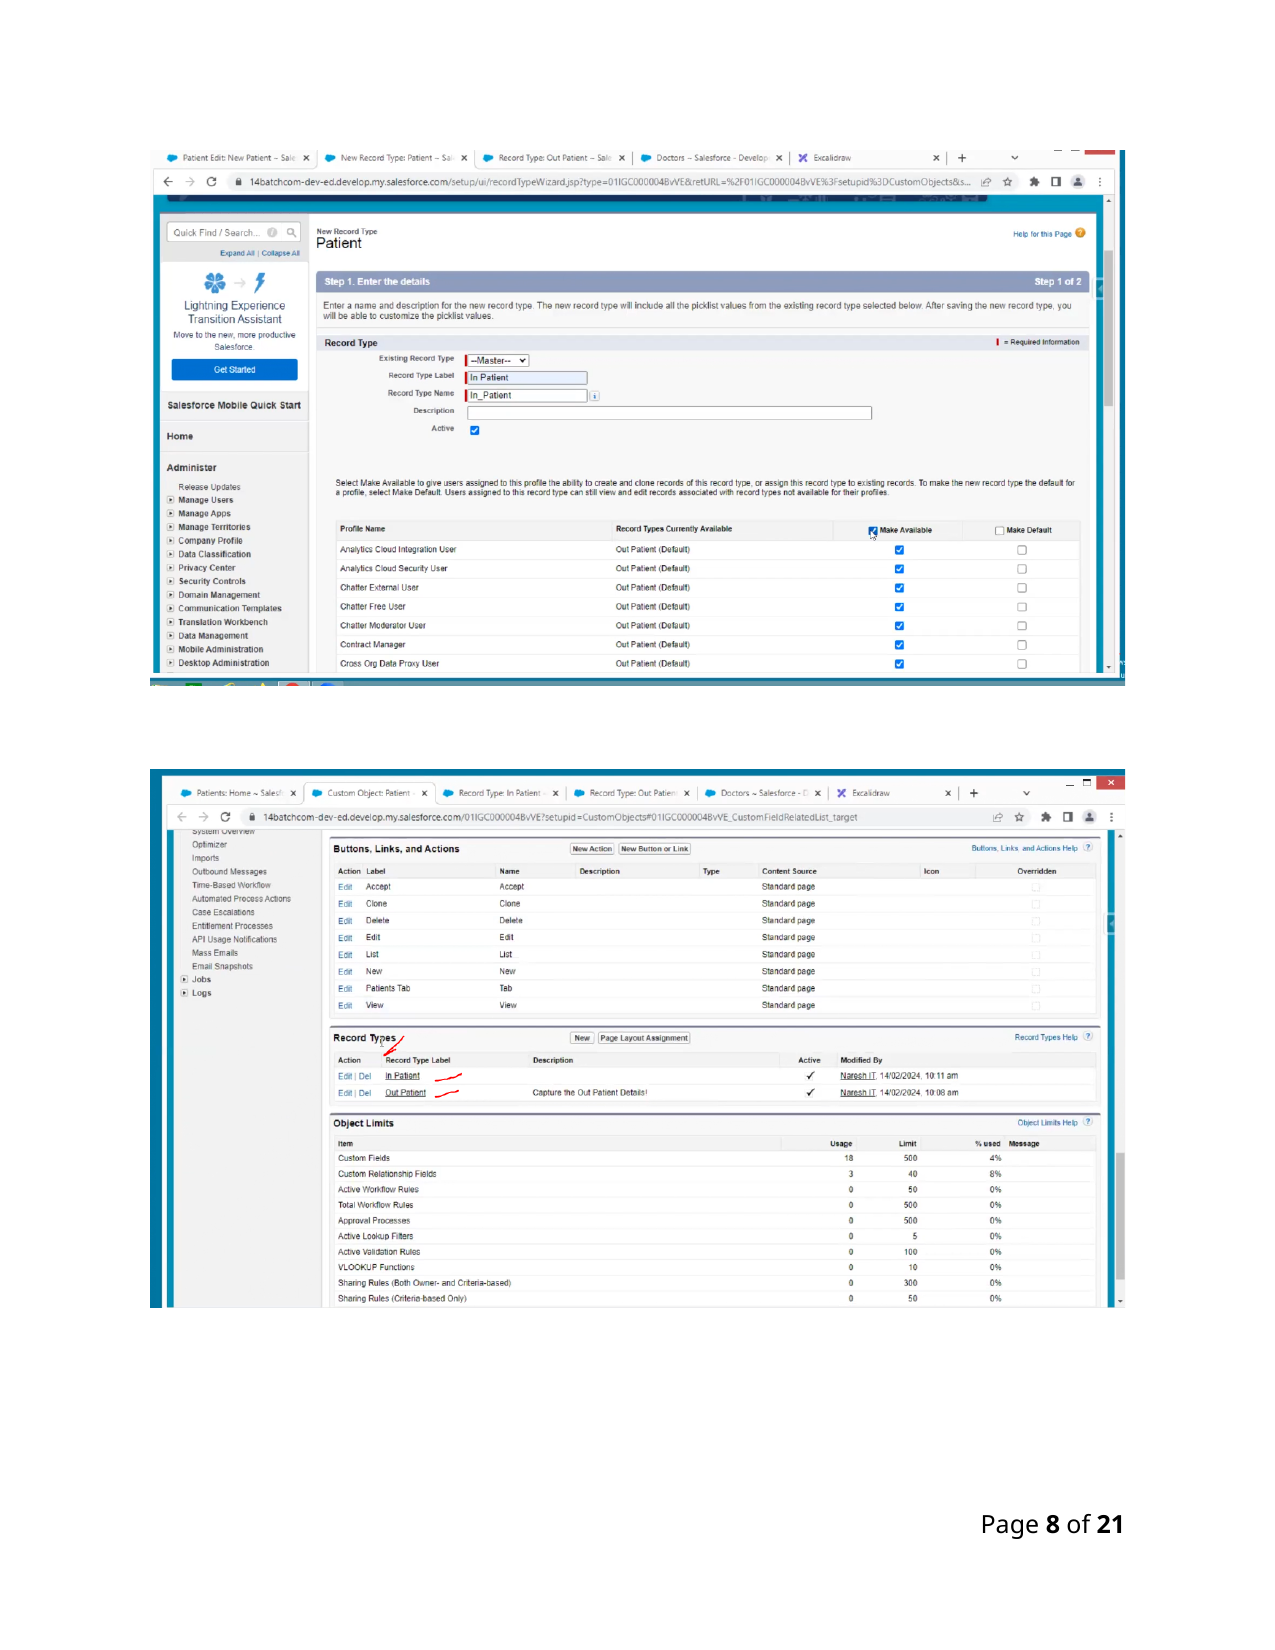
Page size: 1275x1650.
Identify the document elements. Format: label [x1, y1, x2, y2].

picture [150, 150, 1125, 678]
picture [150, 681, 1125, 686]
picture [162, 776, 1125, 1308]
